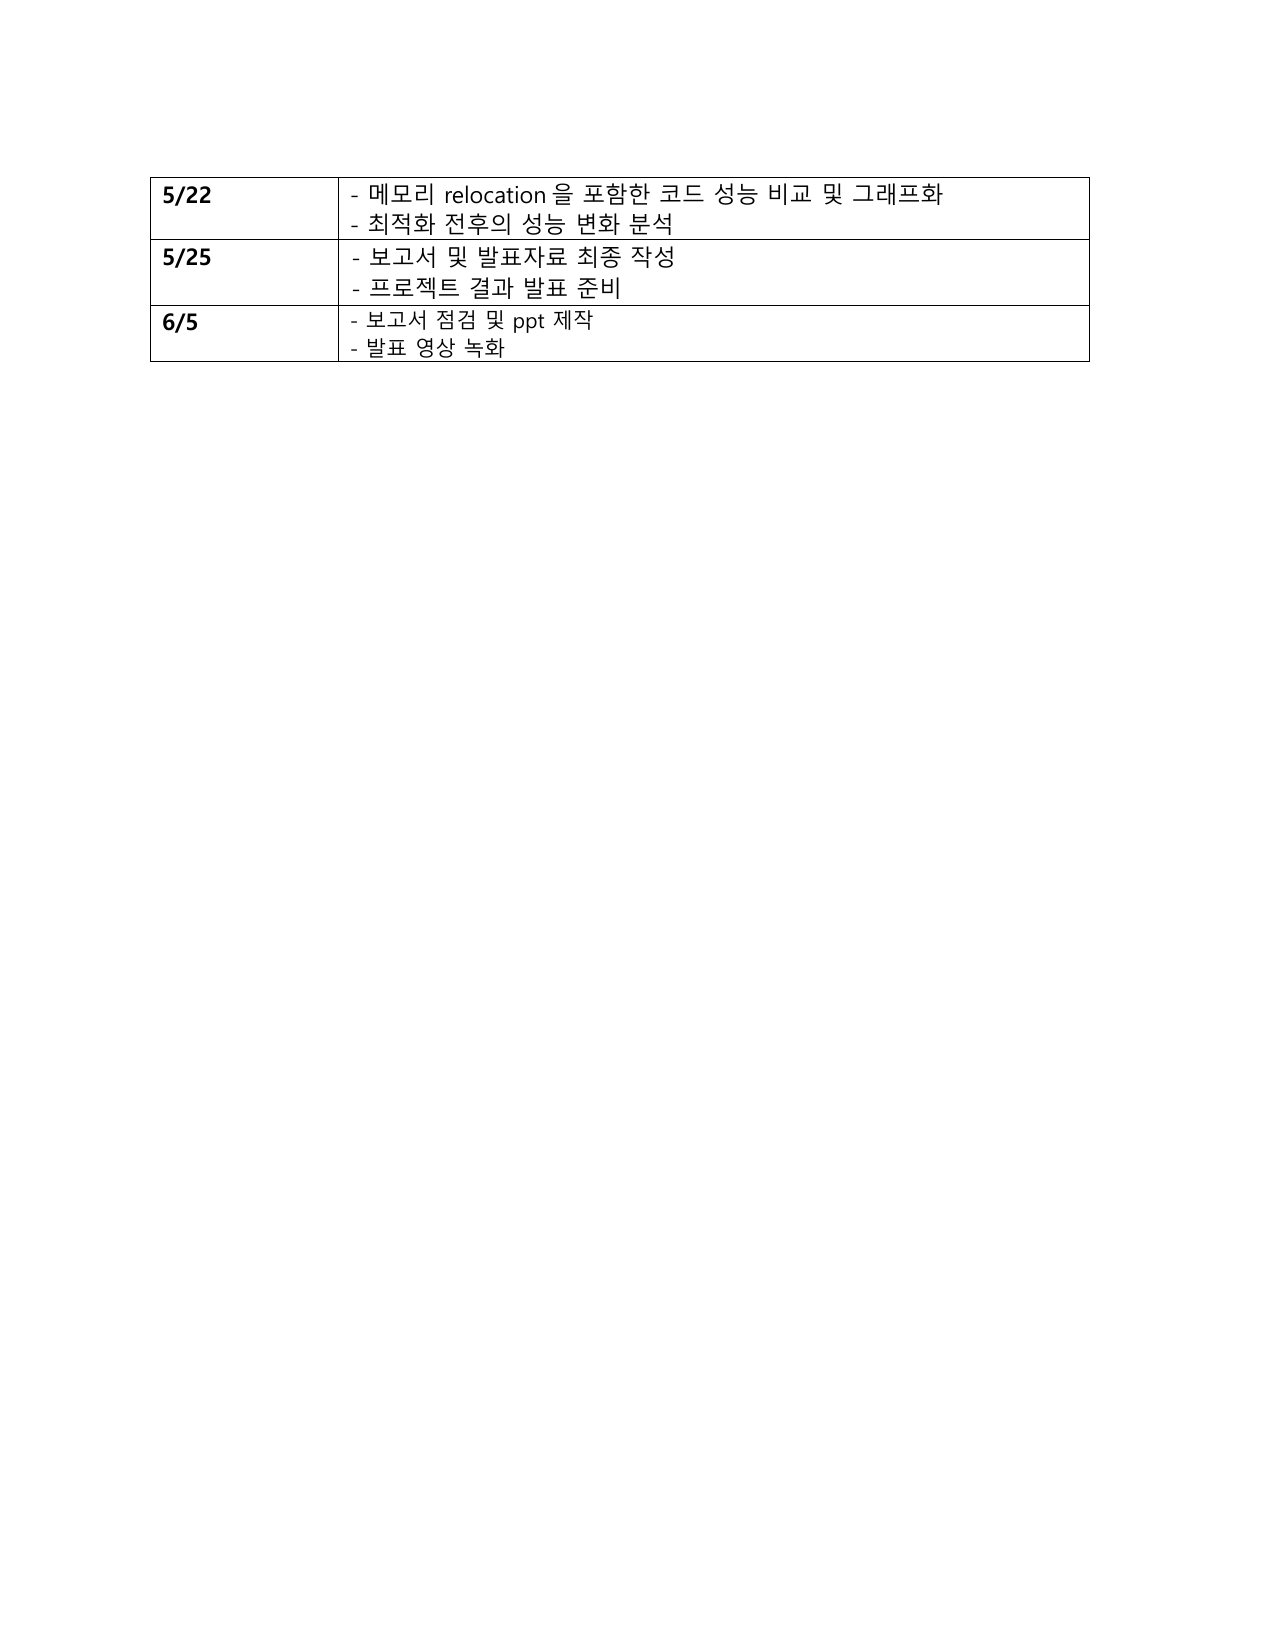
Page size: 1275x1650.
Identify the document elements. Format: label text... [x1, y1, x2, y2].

table_cell 6/5 [151, 306, 338, 361]
table_cell 5/25 [151, 240, 338, 304]
table_cell - 메모리 relocation을 포함한 코드 성능 비교 및 그래프화 - 최적화 전후의 성능 변화 분석 [339, 178, 1089, 239]
table_cell - 보고서 점검 및 ppt 제작 - 발표 영상 녹화 [339, 306, 1089, 361]
table_cell 5/22 [151, 178, 338, 239]
table_cell [339, 240, 1089, 304]
